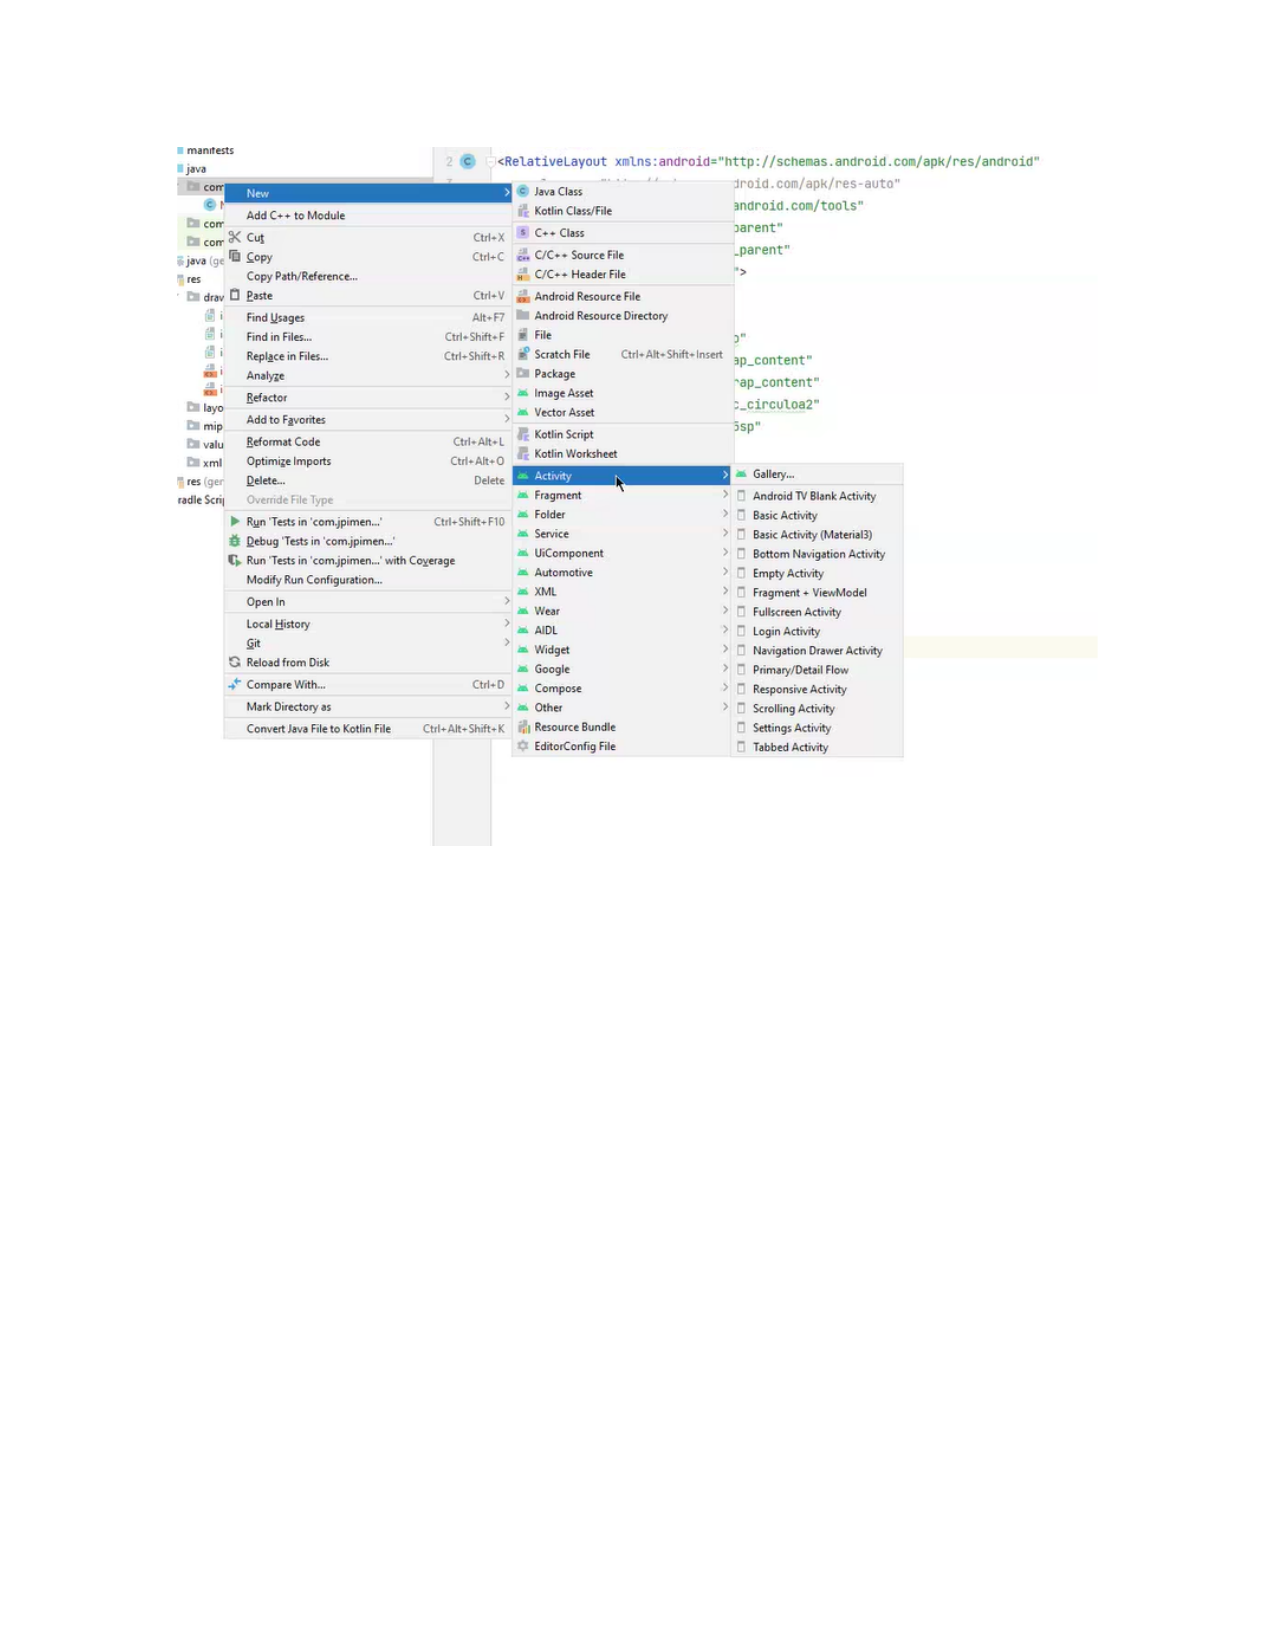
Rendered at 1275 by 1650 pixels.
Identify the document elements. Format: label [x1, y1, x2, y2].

picture [177, 147, 1098, 846]
